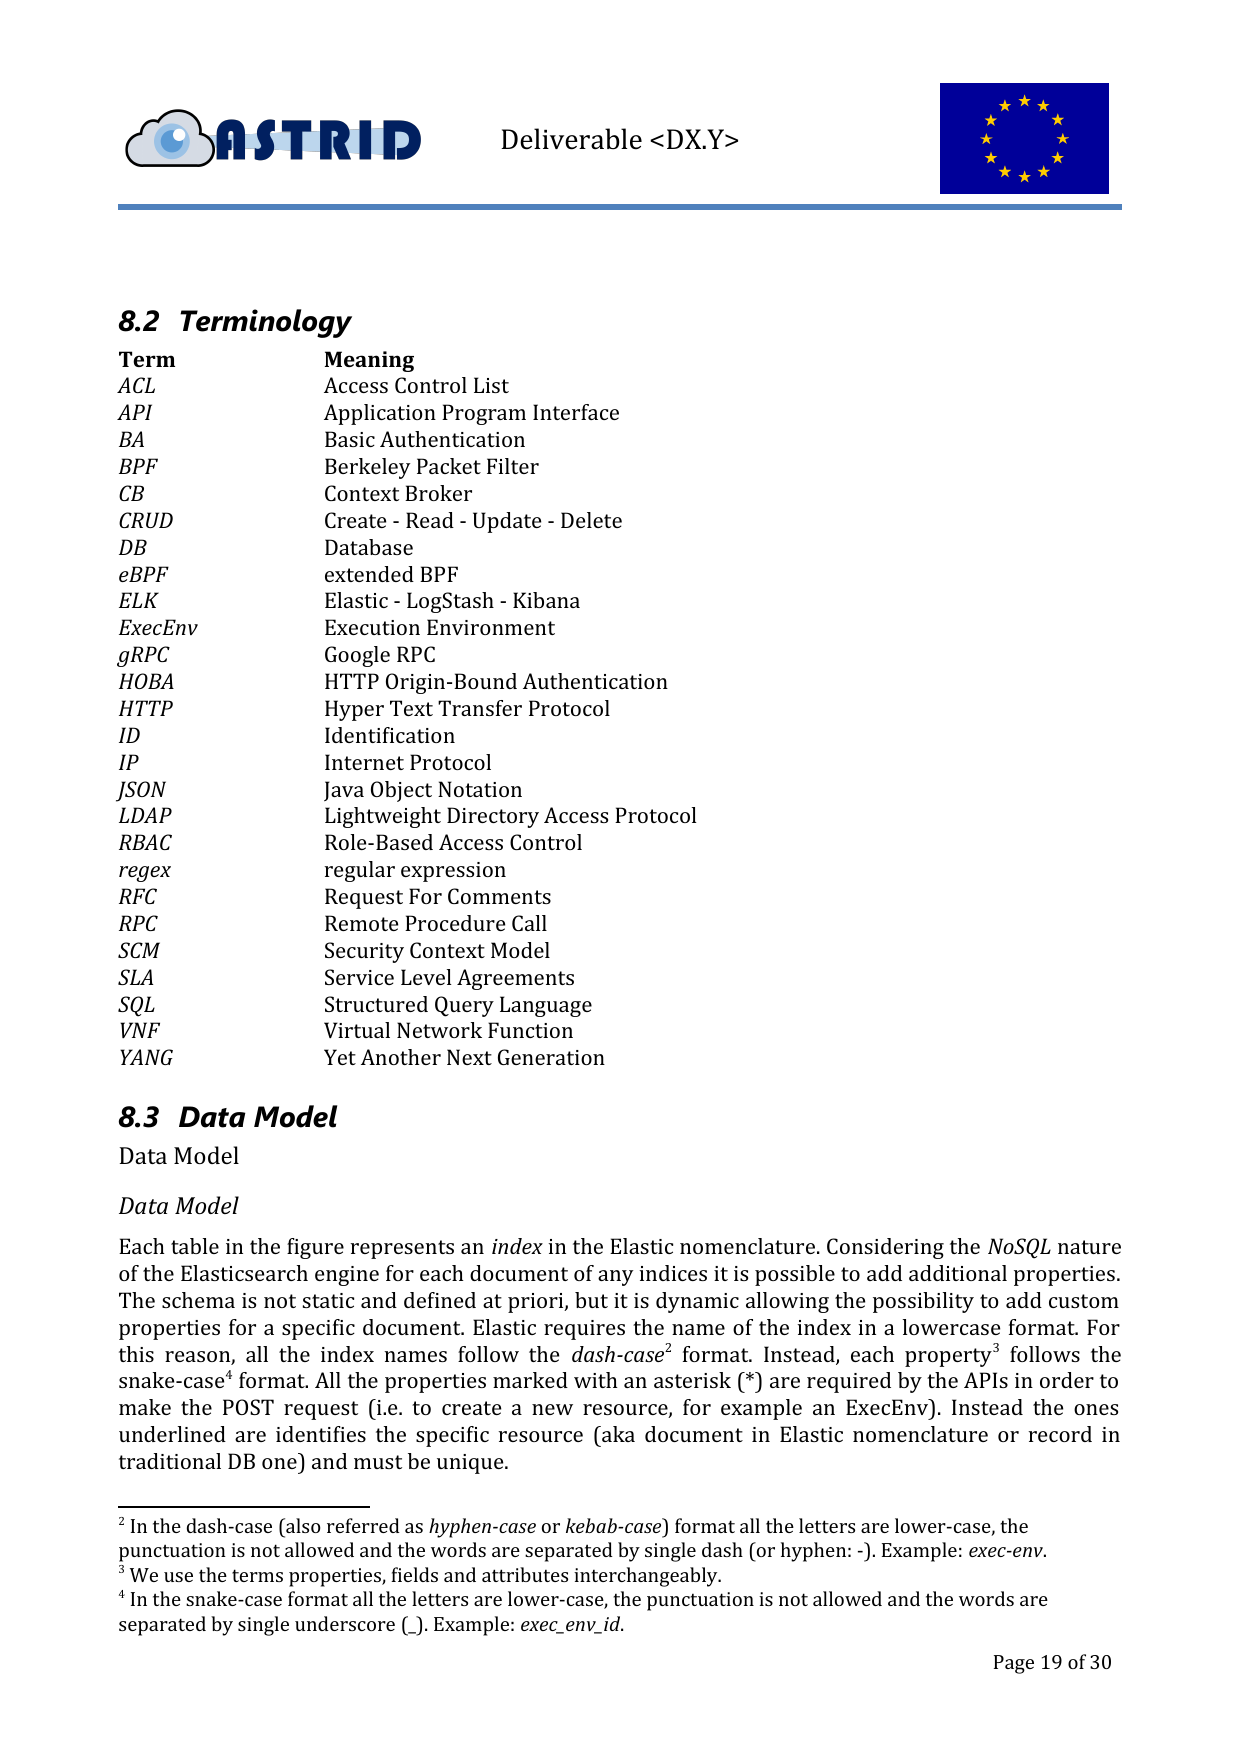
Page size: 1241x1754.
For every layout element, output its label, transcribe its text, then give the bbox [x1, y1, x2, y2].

text Each table in the figure represents an index in the Elastic nomenclature. Considering the NoSQL nature of the Elasticsearch engine for each document of any indices it is possible to add additional properties. The schema is not static and defined at priori, but it is dynamic allowing the possibility to add custom properties for a specific document. Elastic requires the name of the index in a lowercase format. For this reason, all the index names follow the dash-case format. Instead, each property follows the snake-case format. All the properties marked with an asterisk (*) are required by the APIs in order to make the POST request (i.e. to create a new resource, for example an ExecEnv). Instead the ones underlined are identifies the specific resource (aka document in Elastic nomenclature or record in traditional DB one) and must be unique. [118, 1233, 1122, 1475]
table_cell IP [107, 748, 312, 775]
table_cell Request For Comments [312, 883, 1111, 909]
table_cell ELK [107, 587, 312, 614]
table_cell Identification [312, 721, 1111, 748]
table_cell ID [107, 721, 312, 748]
table_cell VNF [107, 1017, 312, 1044]
subtitle Data Model [118, 1096, 1122, 1135]
text Data Model [118, 1141, 1122, 1170]
text Data Model [118, 1191, 1122, 1220]
table_cell LDAP [107, 802, 312, 829]
table_cell Java Object Notation [312, 775, 1111, 802]
table_cell Access Control List [312, 372, 1111, 399]
table_cell extended BPF [312, 560, 1111, 587]
table_cell SLA [107, 963, 312, 990]
table_cell regular expression [312, 856, 1111, 883]
table_cell RBAC [107, 829, 312, 856]
table_cell YANG [107, 1044, 312, 1071]
table_cell HTTP Origin-Bound Authentication [312, 668, 1111, 694]
table_cell BPF [107, 453, 312, 479]
table_cell Execution Environment [312, 614, 1111, 641]
table_cell Create - Read - Update - Delete [312, 506, 1111, 533]
table_cell Basic Authentication [312, 426, 1111, 453]
table_cell ExecEnv [107, 614, 312, 641]
table_cell Yet Another Next Generation [312, 1044, 1111, 1071]
table_cell DB [107, 533, 312, 560]
table_cell BA [107, 426, 312, 453]
table_cell regex [107, 856, 312, 883]
table_cell Application Program Interface [312, 399, 1111, 426]
table_cell RPC [107, 910, 312, 936]
table_cell Lightweight Directory Access Protocol [312, 802, 1111, 829]
table_cell HTTP [107, 695, 312, 721]
table_cell SQL [107, 990, 312, 1017]
table_cell API [107, 399, 312, 426]
table_cell Google RPC [312, 641, 1111, 668]
table_cell RFC [107, 883, 312, 909]
table_cell ACL [107, 372, 312, 399]
table_cell SCM [107, 936, 312, 963]
table_header Meaning [312, 345, 1111, 372]
table_cell Remote Procedure Call [312, 910, 1111, 936]
table_cell CRUD [107, 506, 312, 533]
table_cell Hyper Text Transfer Protocol [312, 695, 1111, 721]
table_cell JSON [107, 775, 312, 802]
table_cell Structured Query Language [312, 990, 1111, 1017]
table_cell Service Level Agreements [312, 963, 1111, 990]
table_cell Berkeley Packet Filter [312, 453, 1111, 479]
table_cell Context Broker [312, 480, 1111, 506]
subtitle Terminology [118, 300, 1122, 339]
table_cell Elastic - LogStash - Kibana [312, 587, 1111, 614]
picture [940, 83, 1109, 194]
table_cell Role-Based Access Control [312, 829, 1111, 856]
picture [125, 106, 423, 171]
table_cell CB [107, 480, 312, 506]
table_cell gRPC [107, 641, 312, 668]
table_cell Internet Protocol [312, 748, 1111, 775]
table_cell Security Context Model [312, 936, 1111, 963]
table_header Term [107, 345, 312, 372]
table_cell eBPF [107, 560, 312, 587]
table_cell Virtual Network Function [312, 1017, 1111, 1044]
table_cell Database [312, 533, 1111, 560]
table_cell HOBA [107, 668, 312, 694]
